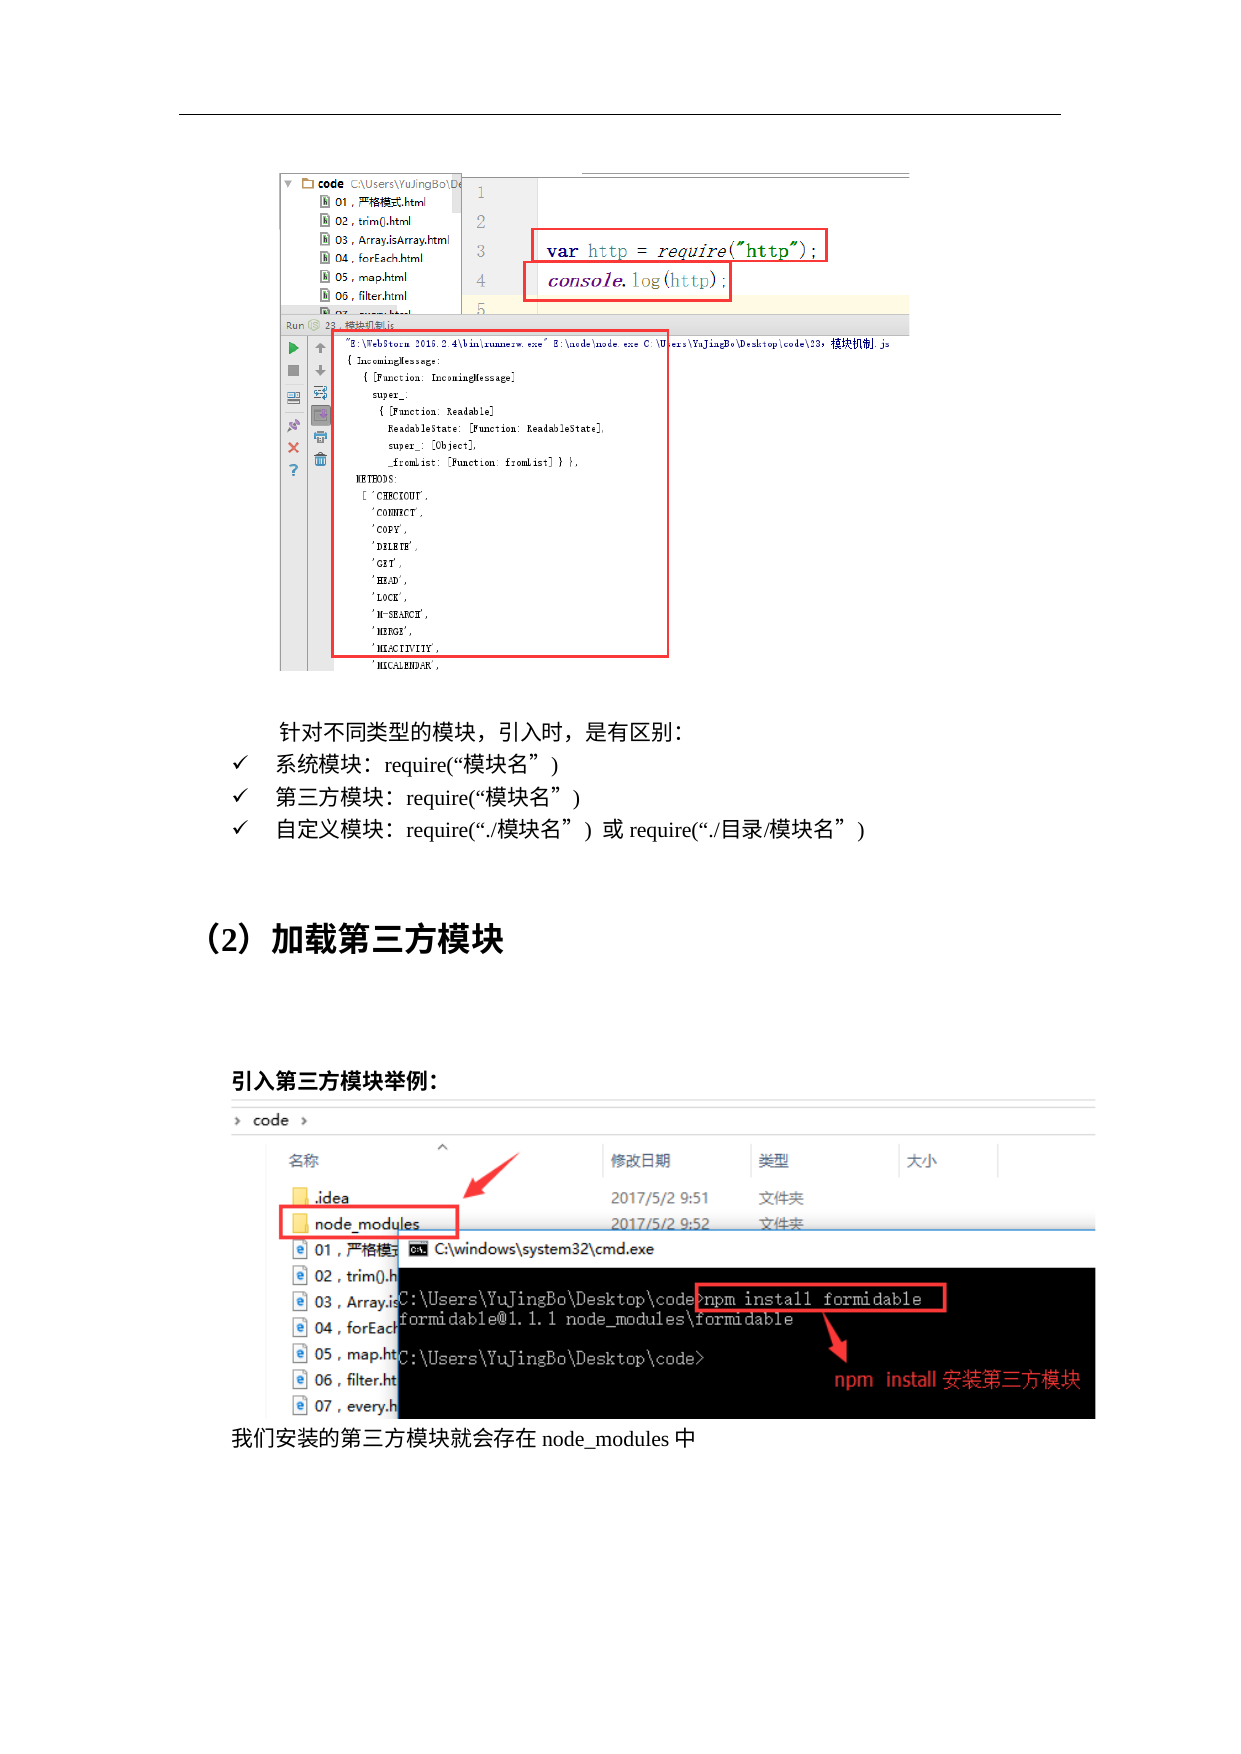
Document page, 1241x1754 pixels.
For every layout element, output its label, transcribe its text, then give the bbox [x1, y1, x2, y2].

picture [279, 173, 910, 671]
text 针对不同类型的模块，引入时，是有区别： [187, 714, 1053, 747]
list 第三方模块：require(“模块名”) [231, 779, 1053, 812]
picture [231, 1098, 1096, 1419]
list 我们安装的第三方模块就会存在node_modules中 [187, 1421, 1053, 1453]
subtitle （2）加载第三方模块 [187, 904, 1053, 969]
list 系统模块：require(“模块名”) [231, 747, 1053, 779]
list 自定义模块：require(“./模块名”) 或 require(“./目录/模块名”) [231, 812, 1053, 844]
list 引入第三方模块举例： [187, 1063, 1053, 1096]
